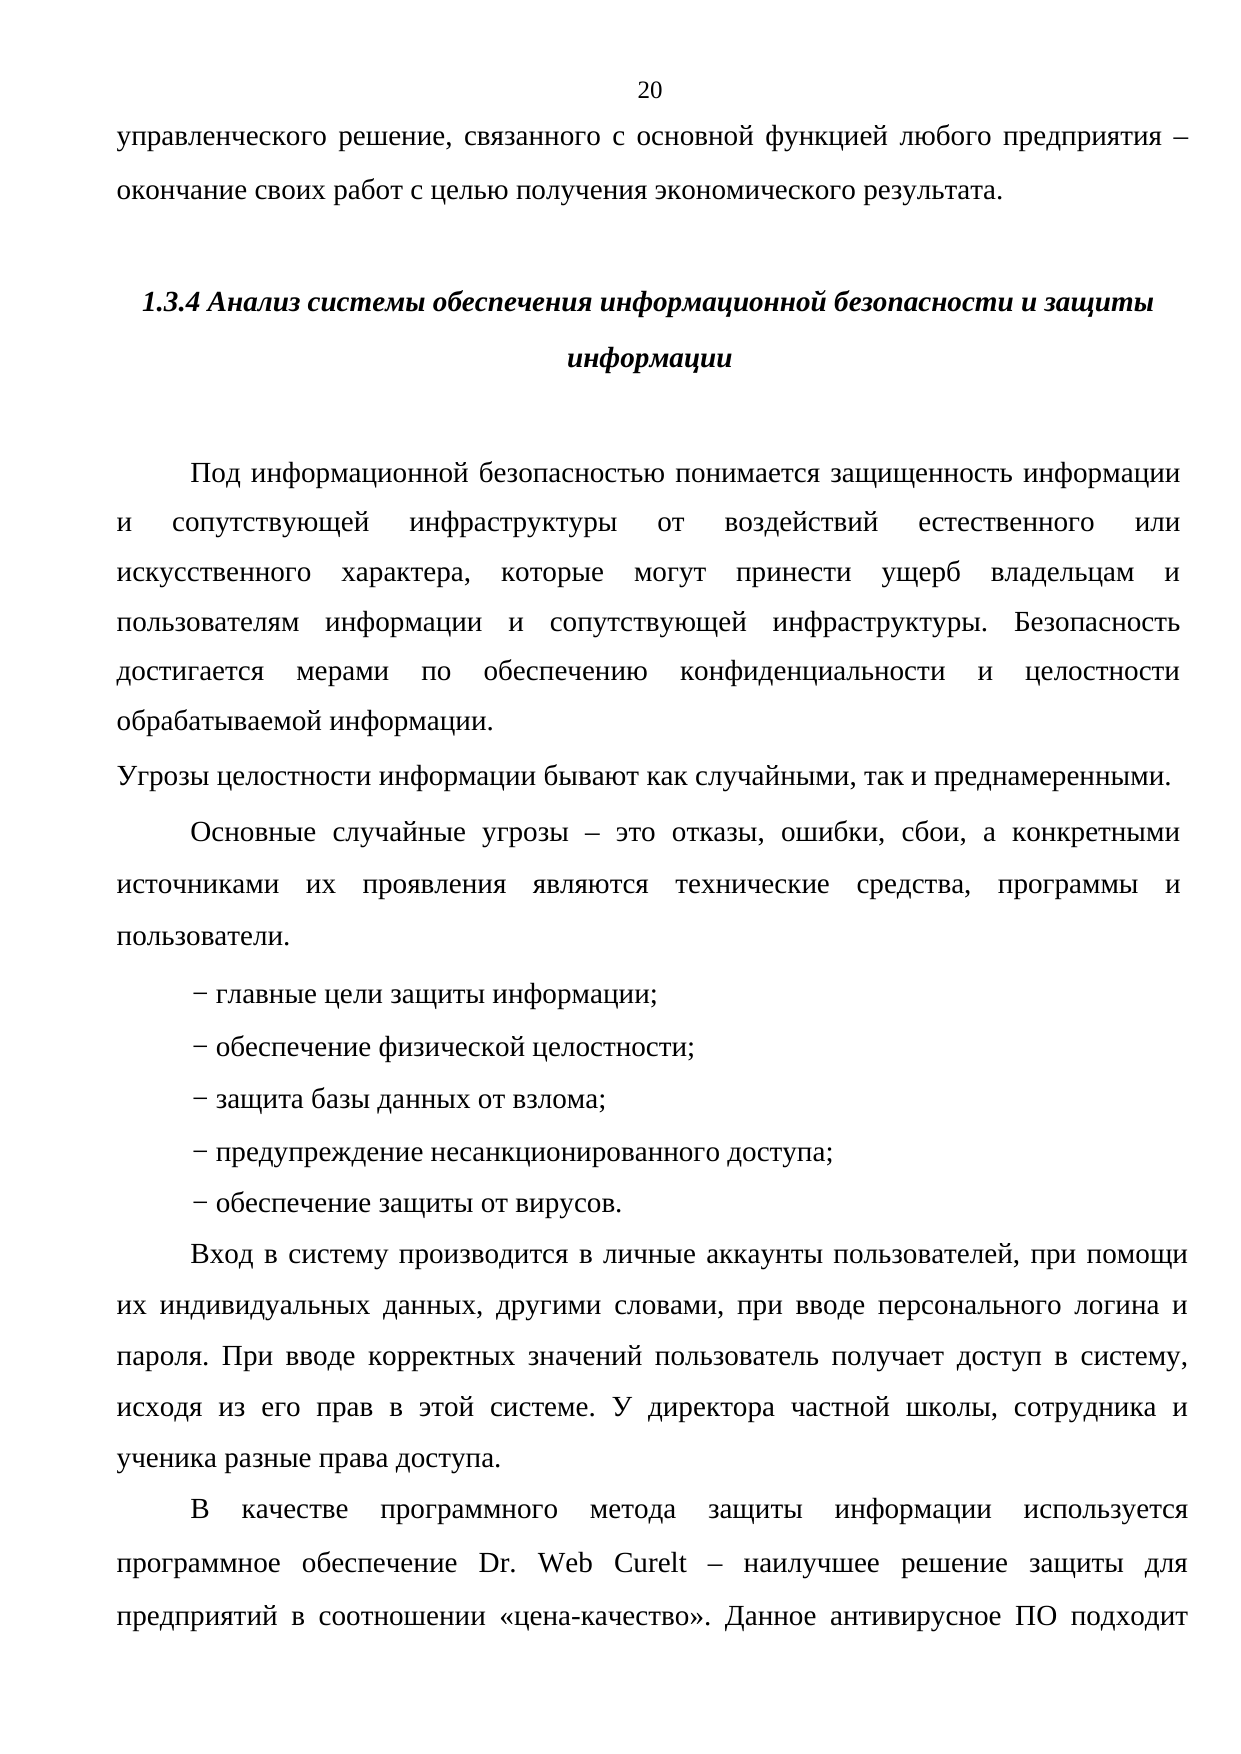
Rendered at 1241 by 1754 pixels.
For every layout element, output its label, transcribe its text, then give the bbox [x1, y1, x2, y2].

text Вход в систему производится в личные аккаунты пользователей, при помощи их индивидуальных данных, другими словами, при вводе персонального логина и пароля. При вводе корректных значений пользователь получает доступ в систему, исходя из его прав в этой системе. У директора частной школы, сотрудника и ученика разные права доступа. [116, 1236, 1189, 1474]
text − обеспечение защиты от вирусов. [192, 1185, 858, 1219]
text Основные случайные угрозы – это отказы, ошибки, сбои, а конкретными источниками их проявления являются технические средства, программы и пользователи. [116, 814, 1181, 952]
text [116, 1492, 1189, 1632]
text − защита базы данных от взлома; [192, 1081, 1189, 1115]
text Под информационной безопасностью понимается защищенность информации и сопутствующей инфраструктуры от воздействий естественного или искусственного характера, которые могут принести ущерб владельцам и пользователям информации и сопутствующей инфраструктуры. Безопасность достигается мерами по обеспечению конфиденциальности и целостности обрабатываемой информации. [116, 455, 1181, 736]
text − обеспечение физической целостности; [192, 1029, 1189, 1062]
text − главные цели защиты информации; [192, 976, 1189, 1010]
text Угрозы целостности информации бывают как случайными, так и преднамеренными. [116, 758, 1189, 792]
text − предупреждение несанкционированного доступа; [192, 1134, 858, 1168]
subtitle 1.3.4 Анализ системы обеспечения информационной безопасности и защиты [142, 284, 1189, 318]
subtitle информации [120, 340, 1179, 374]
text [116, 118, 1189, 206]
